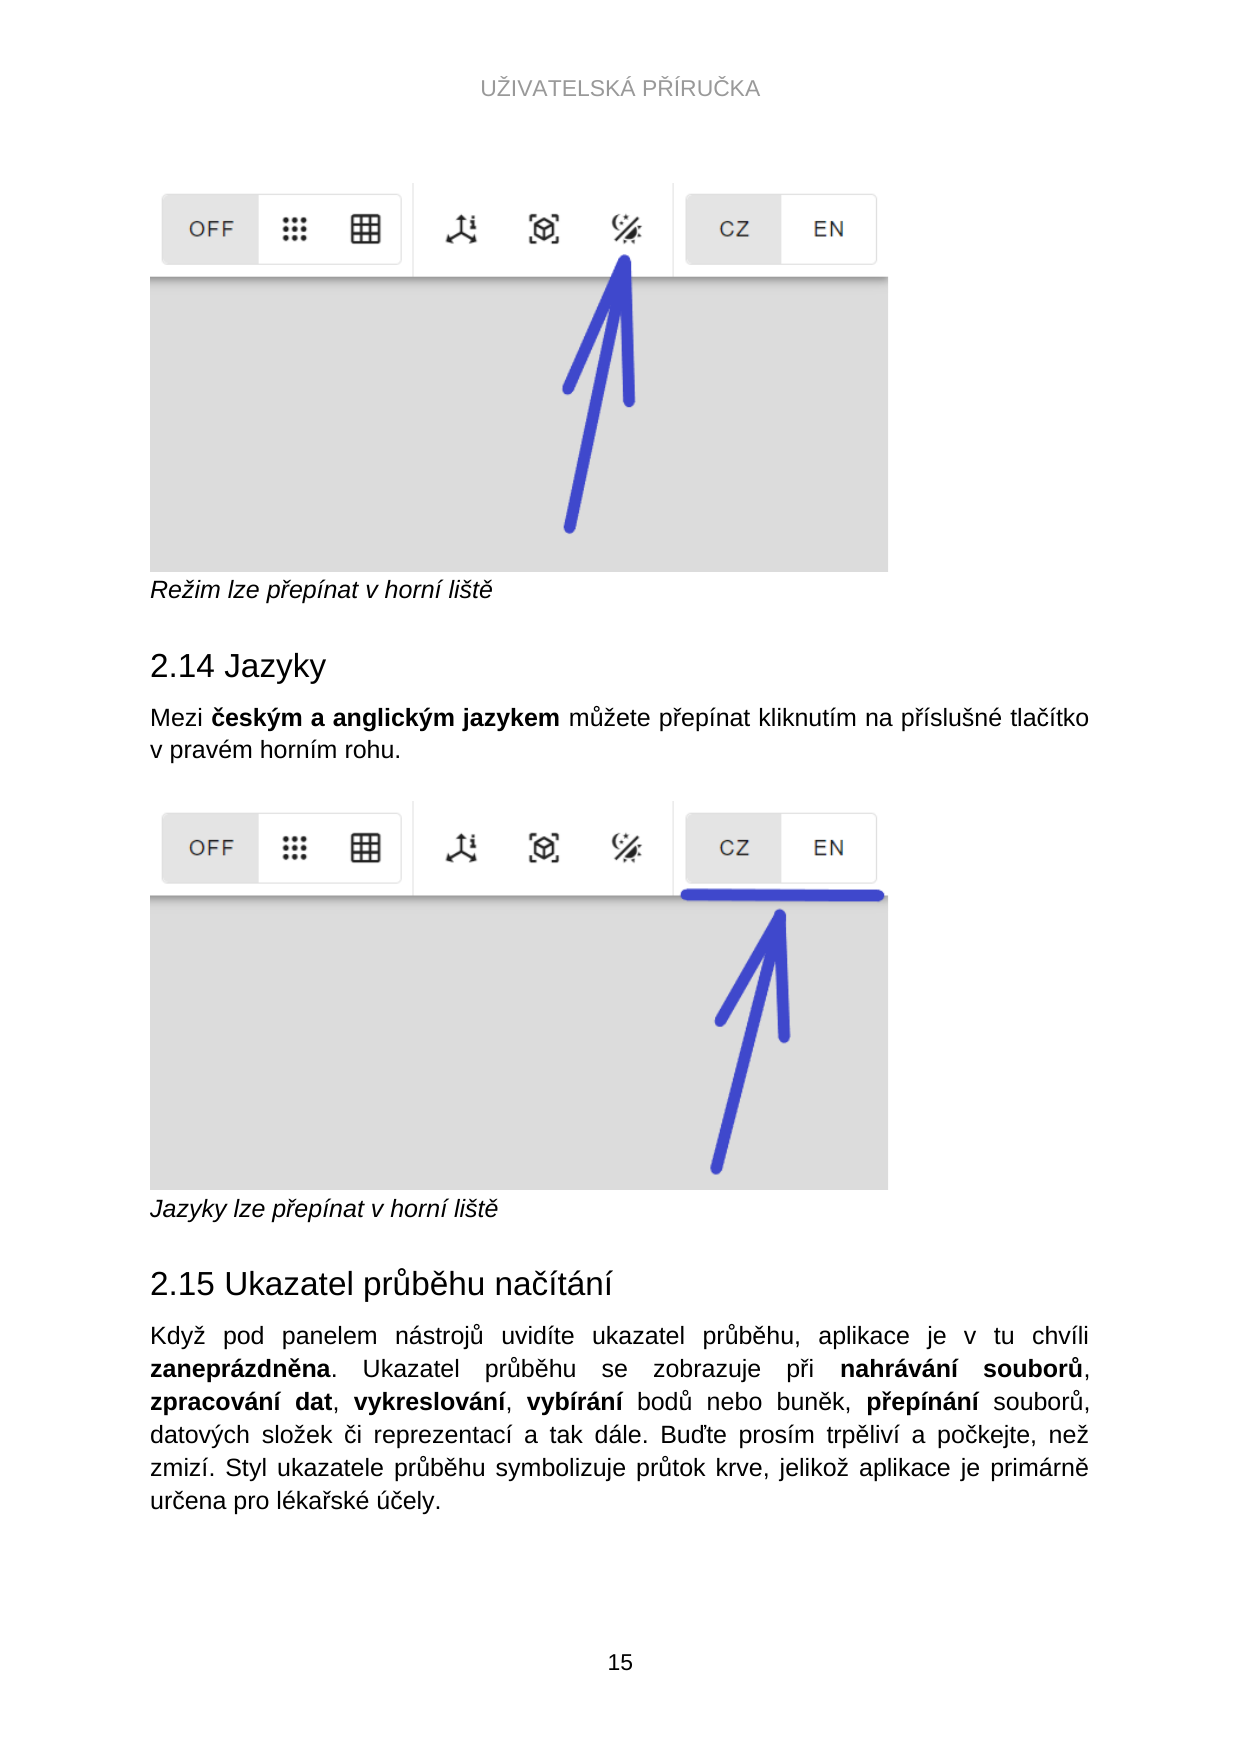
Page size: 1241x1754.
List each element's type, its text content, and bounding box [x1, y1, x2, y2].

picture [150, 801, 889, 1190]
text Jazyky lze přepínat v horní liště [150, 1194, 1090, 1223]
picture [150, 183, 889, 572]
subtitle 2.15 Ukazatel průběhu načítání [150, 1264, 1090, 1303]
subtitle 2.14 Jazyky [150, 646, 1090, 684]
text Když pod panelem nástrojů uvidíte ukazatel průběhu, aplikace je v tu chvíli zaneprázdněna. Ukazatel průběhu se zobrazuje při nahrávání souborů, zpracování dat, vykreslování, vybírání bodů nebo buněk, přepínání souborů, datových složek či reprezentací a tak dále. Buďte prosím trpěliví a počkejte, než zmizí. Styl ukazatele průběhu symbolizuje průtok krve, jelikož aplikace je primárně určena pro lékařské účely. [150, 1321, 1090, 1515]
text Režim lze přepínat v horní liště [150, 575, 1090, 604]
text Mezi českým a anglickým jazykem můžete přepínat kliknutím na příslušné tlačítko v pravém horním rohu. [150, 702, 1090, 764]
